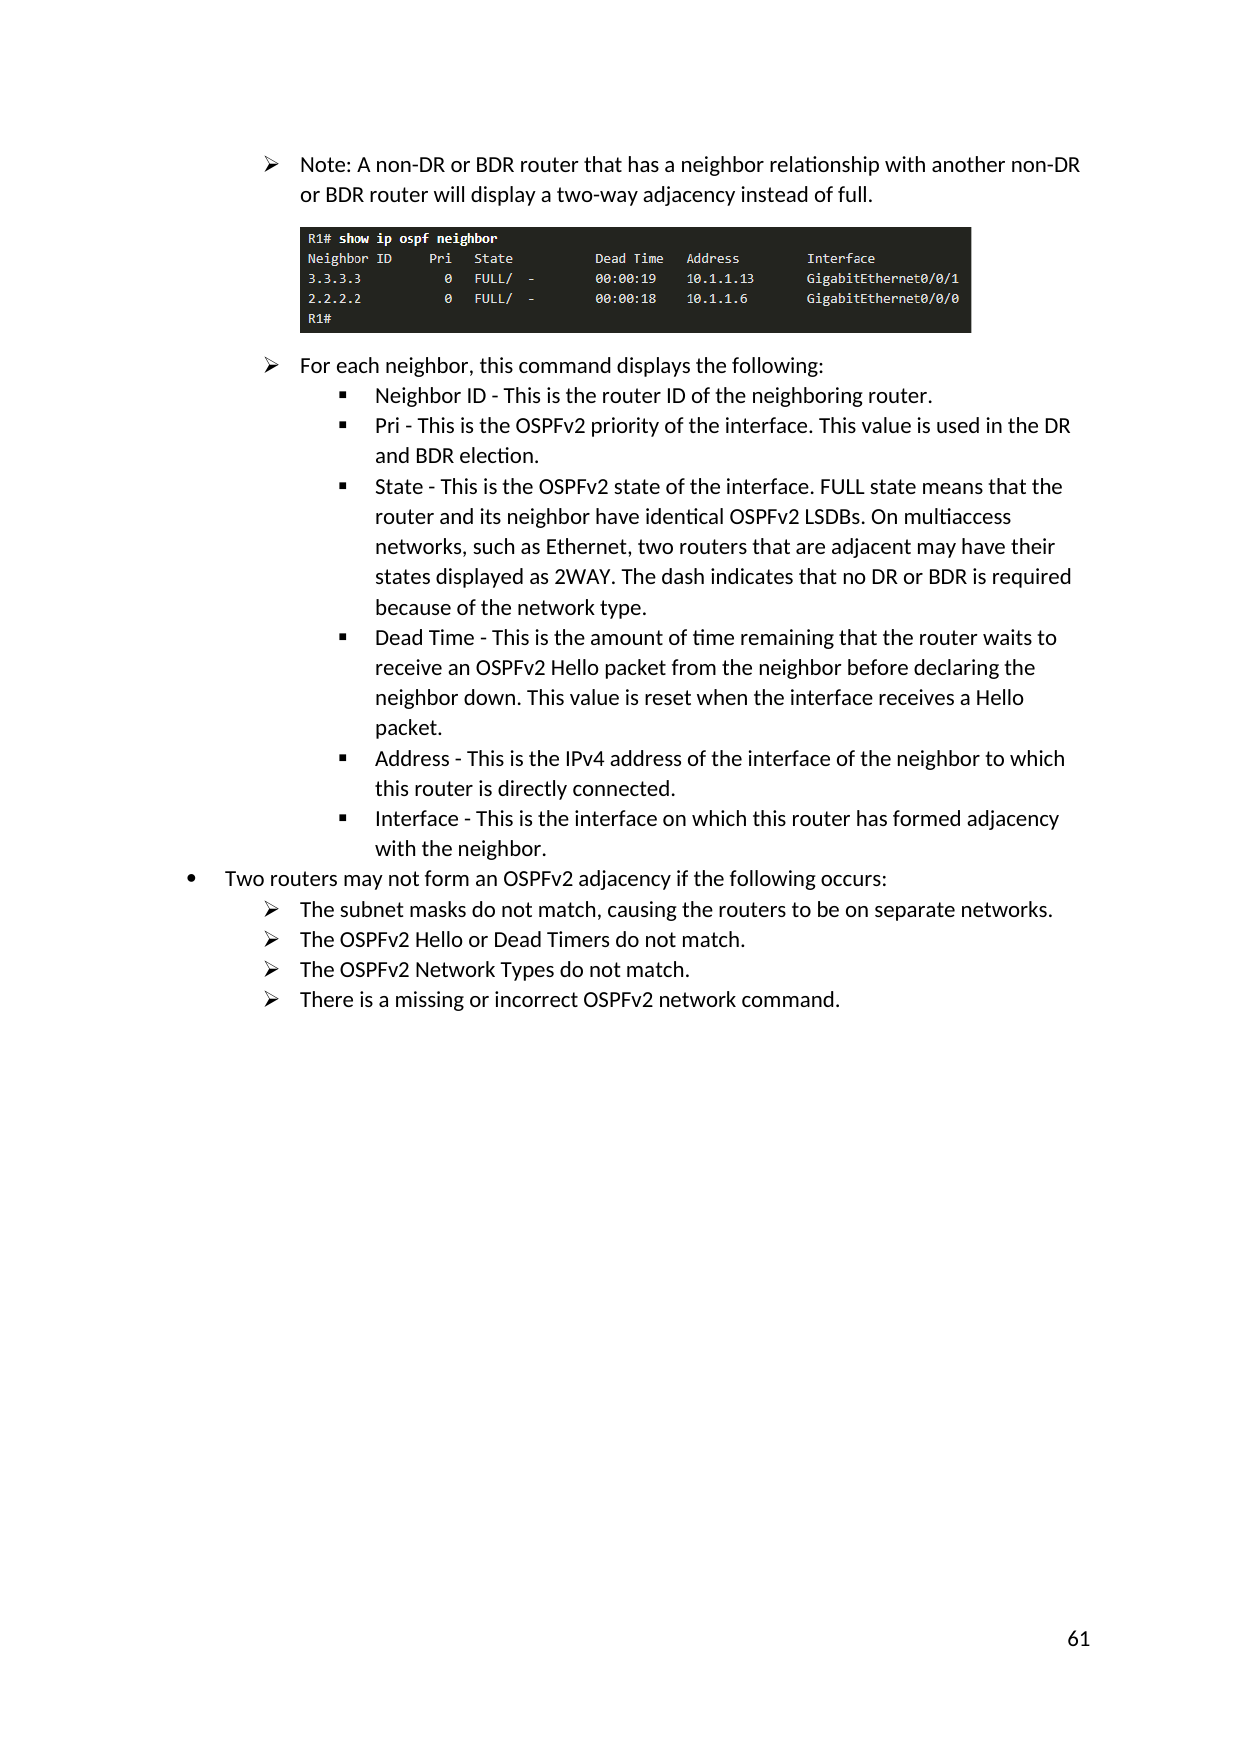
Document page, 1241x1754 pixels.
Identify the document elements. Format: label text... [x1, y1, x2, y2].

list State - This is the OSPFv2 state of the interface. FULL state means that the router and its neighbor have identical OSPFv2 LSDBs. On multiaccess networks, such as Ethernet, two routers that are adjacent may have their states displayed as 2WAY. The dash indicates that no DR or BDR is required because of the network type. [337, 472, 1090, 621]
list Address - This is the IPv4 address of the interface of the neighbor to which this router is directly connected. [337, 744, 1090, 802]
list Interface - This is the interface on which this router has formed adjacency with the neighbor. [337, 804, 1090, 862]
list Neighbor ID - This is the router ID of the neighboring router. [337, 381, 1090, 409]
list Note: A non-DR or BDR router that has a neighbor relationship with another non-DR or BDR router will display a two-way adjacency instead of full. [262, 150, 1090, 208]
list Pri - This is the OSPFv2 priority of the interface. This value is used in the DR and BDR election. [337, 411, 1090, 470]
list Two routers may not form an OSPFv2 adjacency if the following occurs: [187, 864, 1090, 893]
list The OSPFv2 Hello or Dead Timers do not match. [262, 925, 1090, 953]
list There is a missing or incorrect OSPFv2 network command. [262, 985, 1090, 1013]
list The subnet masks do not match, causing the routers to be on separate networks. [262, 895, 1090, 923]
list The OSPFv2 Network Types do not match. [262, 955, 1090, 983]
list Dead Time - This is the amount of time remaining that the router waits to receive an OSPFv2 Hello packet from the neighbor before declaring the neighbor down. This value is reset when the interface receives a Hello packet. [337, 623, 1090, 742]
list For each neighbor, this command displays the following: [262, 351, 1090, 379]
picture [300, 227, 972, 333]
